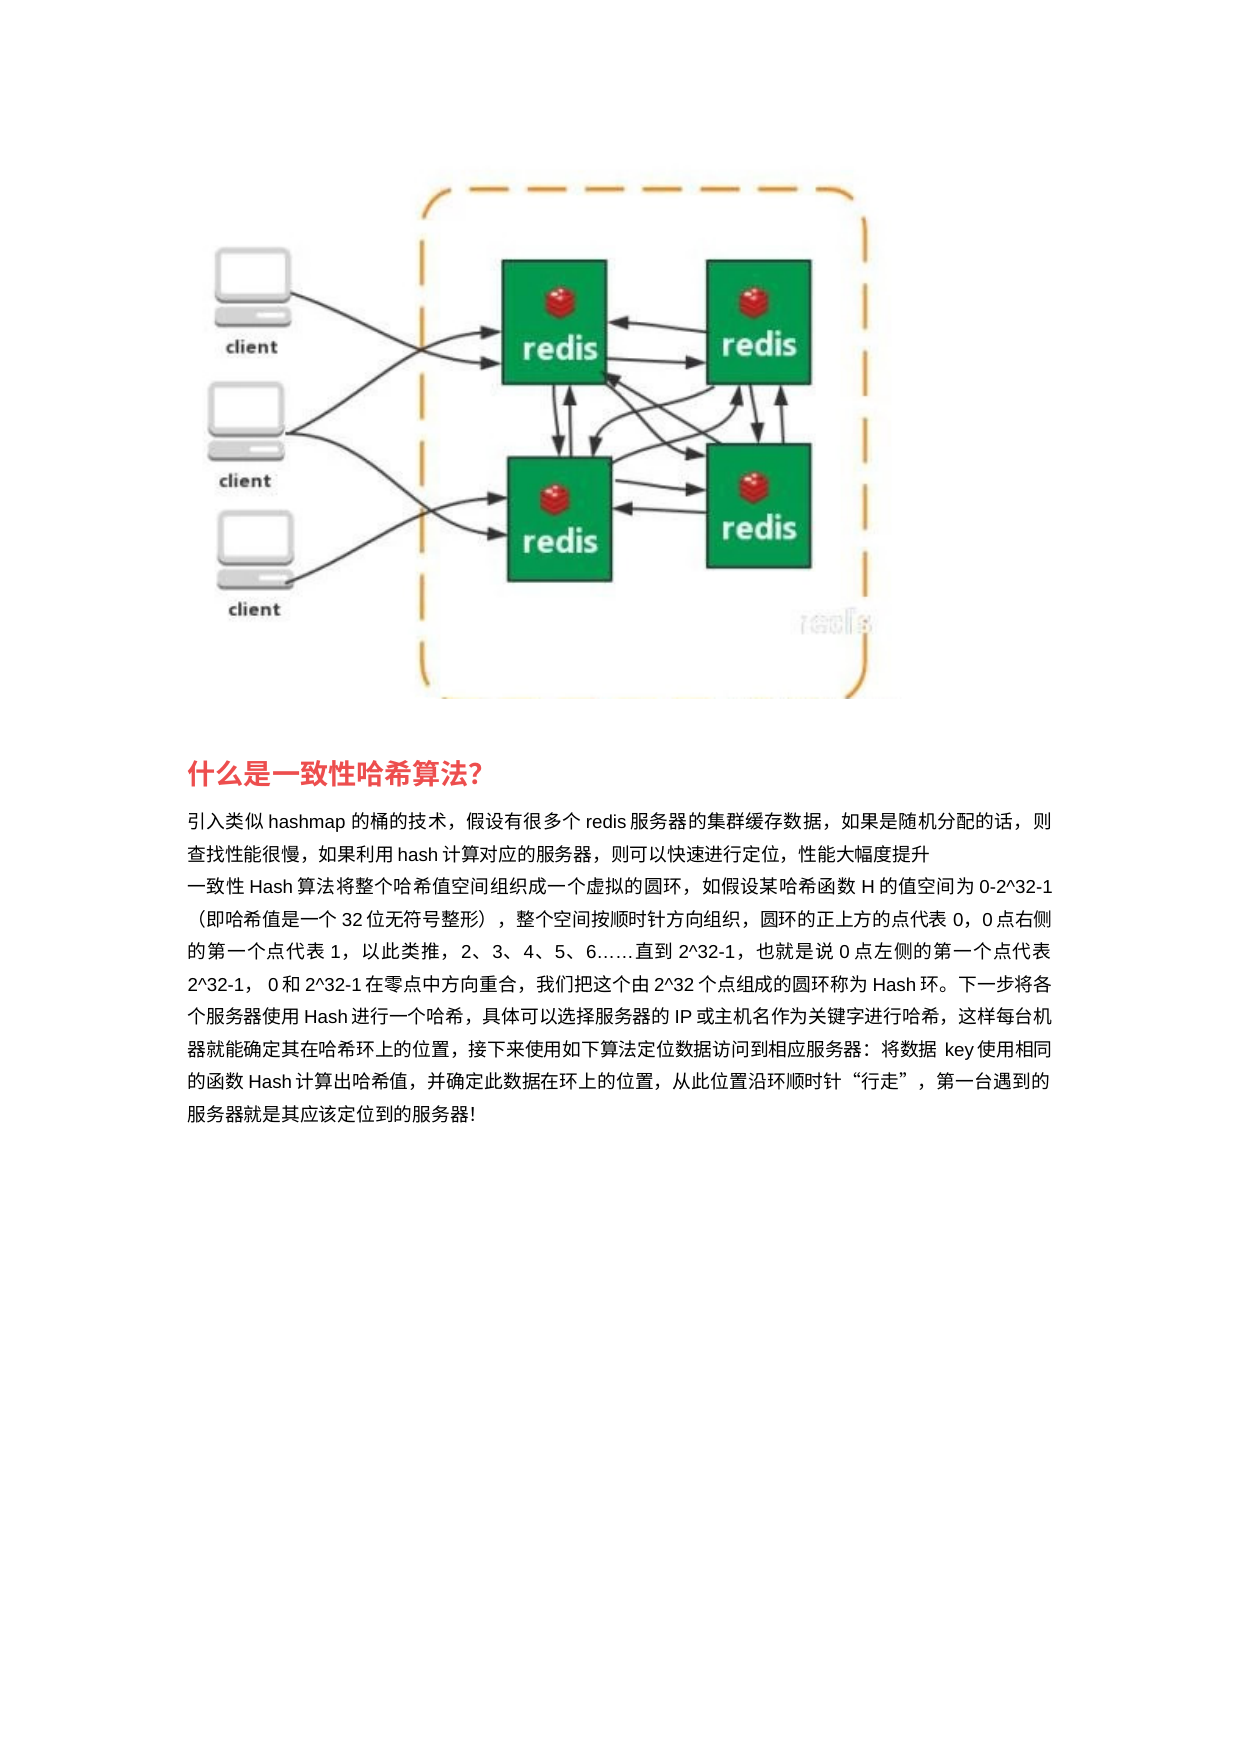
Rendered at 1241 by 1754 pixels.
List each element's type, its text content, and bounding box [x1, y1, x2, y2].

subtitle 什么是一致性哈希算法？ [187, 739, 1053, 804]
text 一致性Hash算法将整个哈希值空间组织成一个虚拟的圆环，如假设某哈希函数H的值空间为0-2^32-1（即哈希值是一个32位无符号整形），整个空间按顺时针方向组织，圆环的正上方的点代表0，0点右侧的第一个点代表1，以此类推，2、3、4、5、6……直到2^32-1，也就是说0点左侧的第一个点代表2^32-1， 0和2^32-1在零点中方向重合，我们把这个由2^32个点组成的圆环称为Hash环。下一步将各个服务器使用Hash进行一个哈希，具体可以选择服务器的IP或主机名作为关键字进行哈希，这样每台机器就能确定其在哈希环上的位置，接下来使用如下算法定位数据访问到相应服务器：将数据key使用相同的函数Hash计算出哈希值，并确定此数据在环上的位置，从此位置沿环顺时针“行走”，第一台遇到的服务器就是其应该定位到的服务器！ [187, 869, 1053, 1129]
text 引入类似hashmap 的桶的技术，假设有很多个redis服务器的集群缓存数据，如果是随机分配的话，则查找性能很慢，如果利用hash计算对应的服务器，则可以快速进行定位，性能大幅度提升 [187, 804, 1053, 869]
picture [187, 162, 902, 699]
